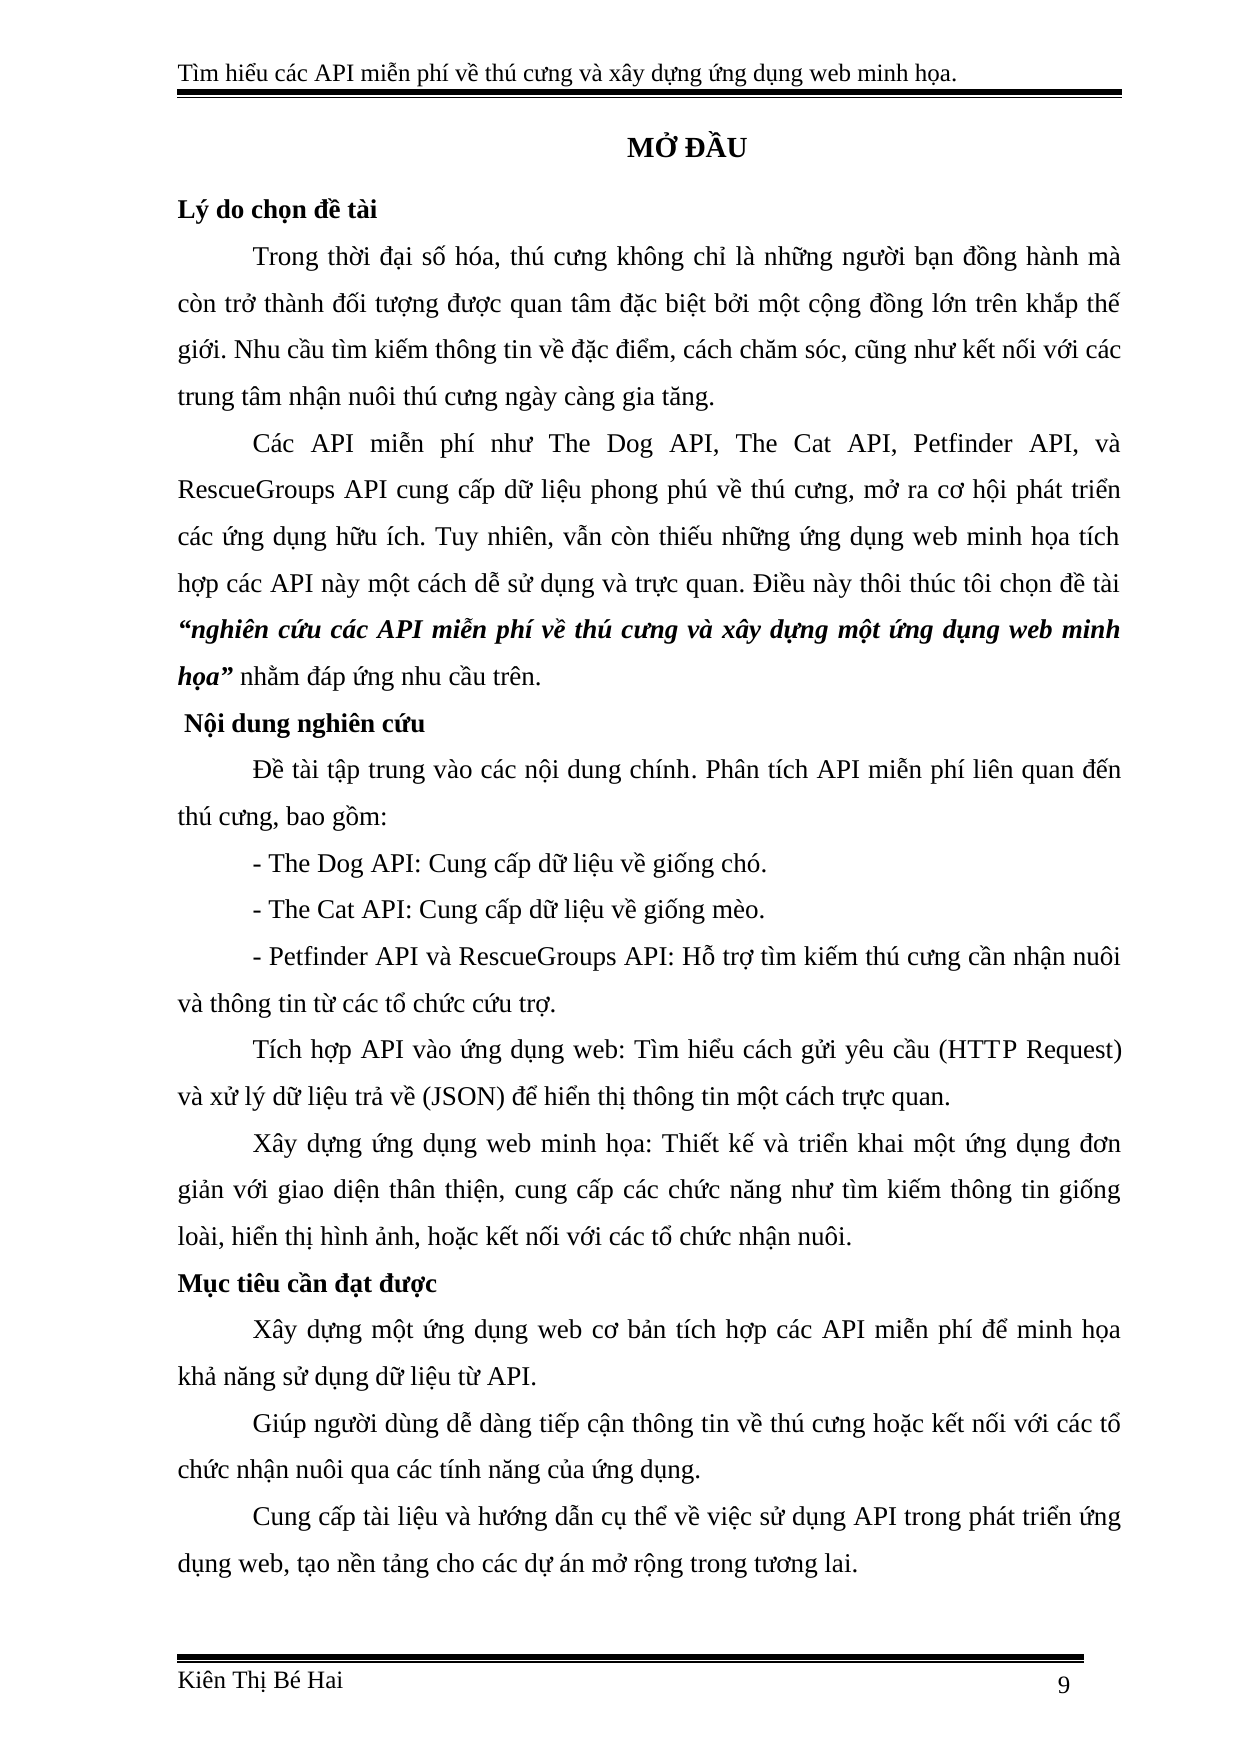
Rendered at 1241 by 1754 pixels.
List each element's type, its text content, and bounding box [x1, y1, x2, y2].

text Trong thời đại số hóa, thú cưng không chỉ là những người bạn đồng hành mà còn trở thành đối tượng được quan tâm đặc biệt bởi một cộng đồng lớn trên khắp thế giới. Nhu cầu tìm kiếm thông tin về đặc điểm, cách chăm sóc, cũng như kết nối với các trung tâm nhận nuôi thú cưng ngày càng gia tăng. [177, 240, 1122, 411]
text Các API miễn phí như The Dog API, The Cat API, Petfinder API, và RescueGroups API cung cấp dữ liệu phong phú về thú cưng, mở ra cơ hội phát triển các ứng dụng hữu ích. Tuy nhiên, vẫn còn thiếu những ứng dụng web minh họa tích hợp các API này một cách dễ sử dụng và trực quan. Điều này thôi thúc tôi chọn đề tài “nghiên cứu các API miễn phí về thú cưng và xây dựng một ứng dụng web minh họa” nhằm đáp ứng nhu cầu trên. [177, 427, 1122, 691]
text Xây dựng ứng dụng web minh họa: Thiết kế và triển khai một ứng dụng đơn giản với giao diện thân thiện, cung cấp các chức năng như tìm kiếm thông tin giống loài, hiển thị hình ảnh, hoặc kết nối với các tổ chức nhận nuôi. [177, 1127, 1122, 1251]
text Cung cấp tài liệu và hướng dẫn cụ thể về việc sử dụng API trong phát triển ứng dụng web, tạo nền tảng cho các dự án mở rộng trong tương lai. [177, 1500, 1122, 1578]
text Xây dựng một ứng dụng web cơ bản tích hợp các API miễn phí để minh họa khả năng sử dụng dữ liệu từ API. [177, 1313, 1122, 1391]
list Lý do chọn đề tài [177, 193, 1122, 224]
text Giúp người dùng dễ dàng tiếp cận thông tin về thú cưng hoặc kết nối với các tổ chức nhận nuôi qua các tính năng của ứng dụng. [177, 1407, 1122, 1484]
text - The Cat API: Cung cấp dữ liệu về giống mèo. [177, 893, 1122, 924]
text MỞ ĐẦU [177, 131, 1122, 164]
text - The Dog API: Cung cấp dữ liệu về giống chó. [177, 847, 1122, 878]
text Nội dung nghiên cứu [177, 707, 1122, 738]
text - Petfinder API và RescueGroups API: Hỗ trợ tìm kiếm thú cưng cần nhận nuôi và thông tin từ các tổ chức cứu trợ. [177, 940, 1122, 1018]
text Tích hợp API vào ứng dụng web: Tìm hiểu cách gửi yêu cầu (HTTP Request) và xử lý dữ liệu trả về (JSON) để hiển thị thông tin một cách trực quan. [177, 1033, 1122, 1111]
text Mục tiêu cần đạt được [177, 1267, 1122, 1298]
text Đề tài tập trung vào các nội dung chính. Phân tích API miễn phí liên quan đến thú cưng, bao gồm: [177, 753, 1122, 831]
